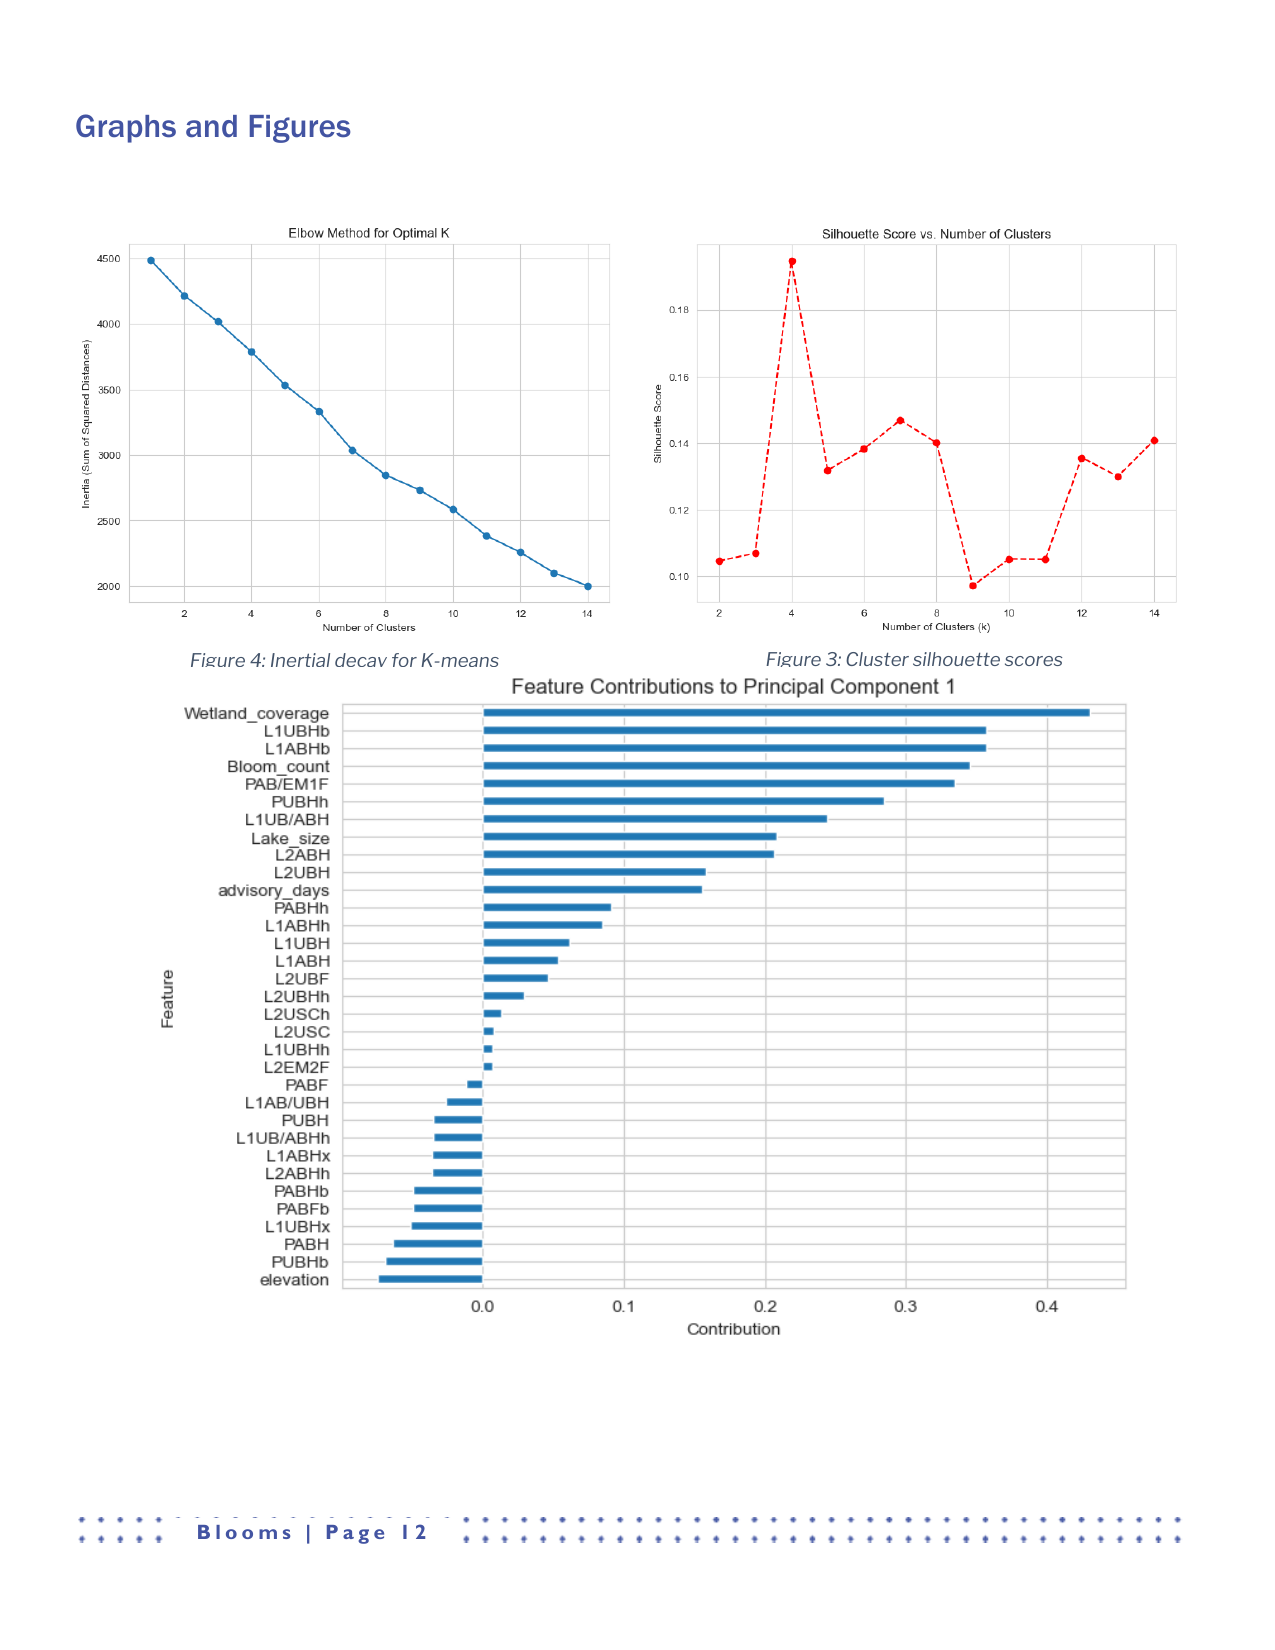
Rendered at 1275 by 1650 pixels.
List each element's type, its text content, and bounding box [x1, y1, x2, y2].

picture [647, 221, 1183, 640]
picture [78, 1517, 1183, 1543]
text Graphs and Figures [75, 105, 1200, 143]
picture [75, 220, 616, 640]
picture [150, 667, 1138, 1350]
